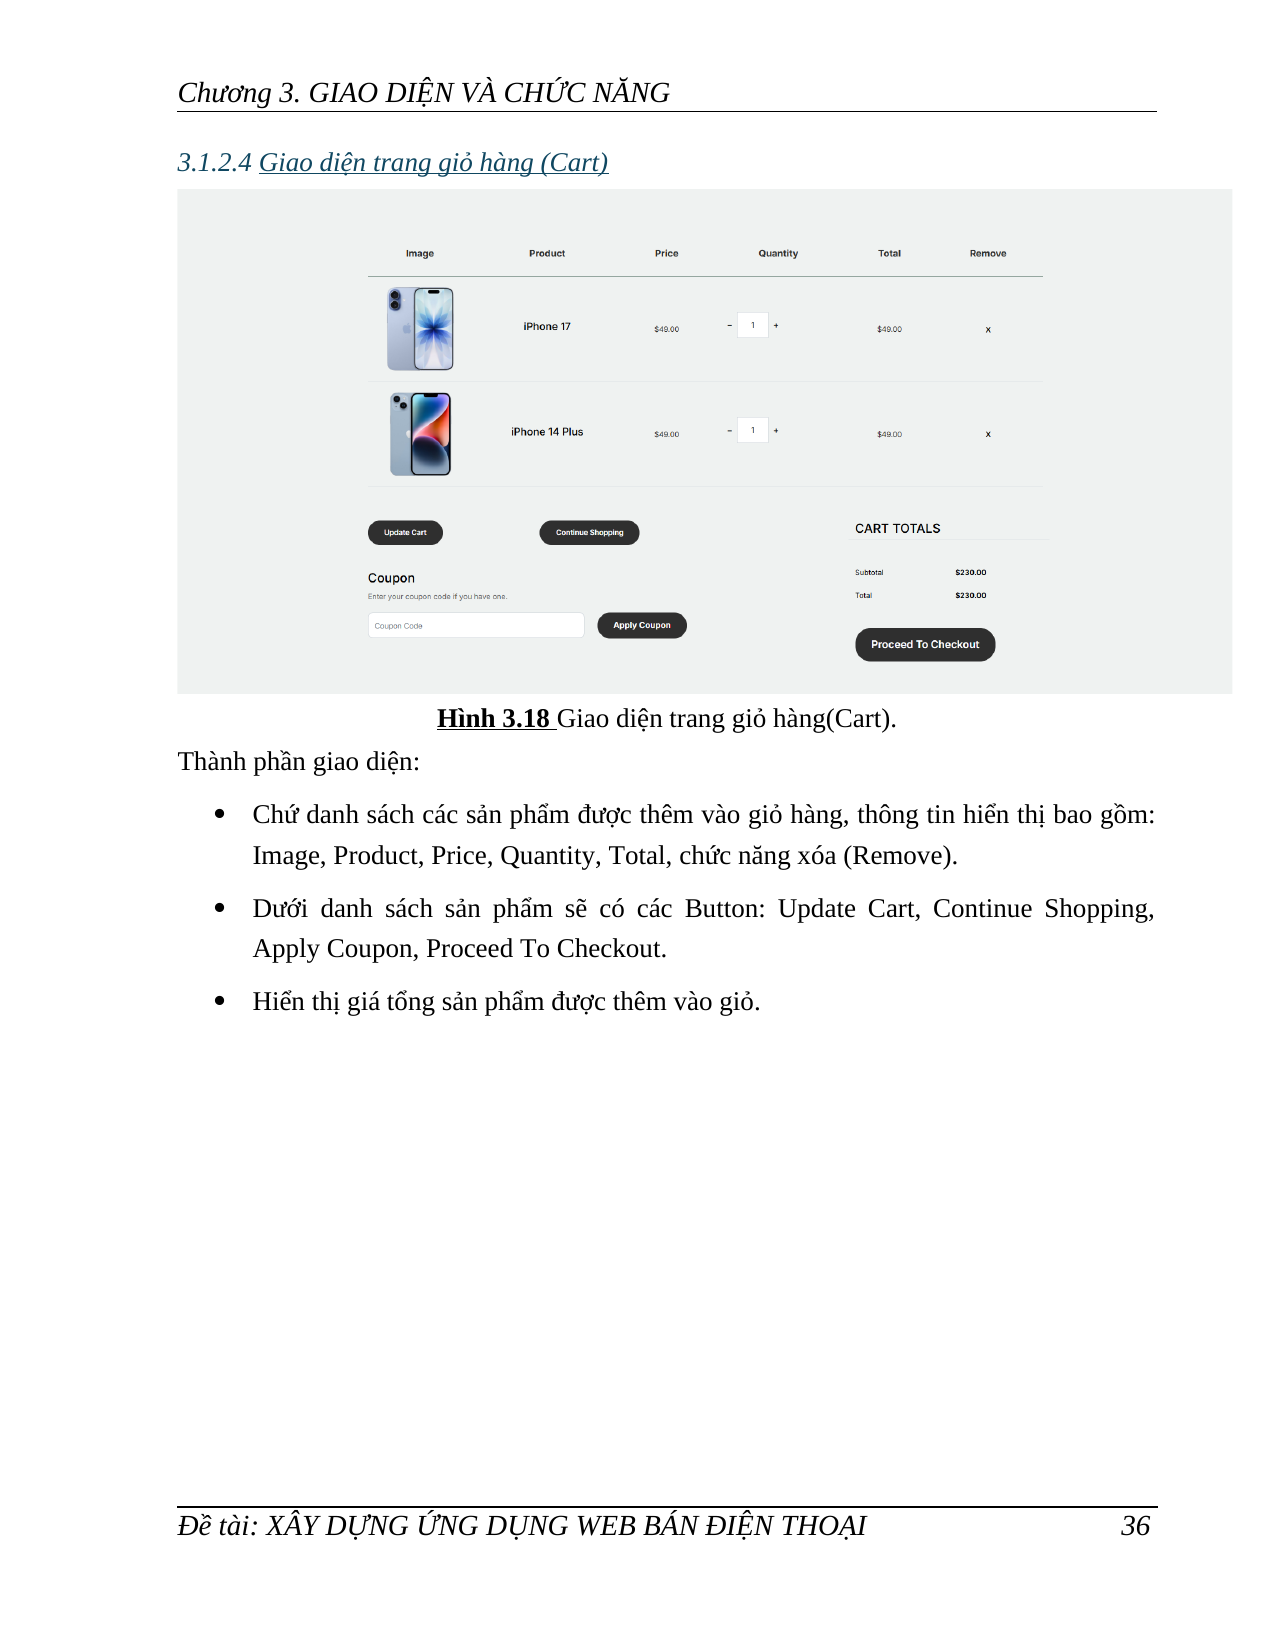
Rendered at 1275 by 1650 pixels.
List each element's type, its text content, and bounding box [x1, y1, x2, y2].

picture [177, 189, 1233, 694]
text Thành phần giao diện: [177, 745, 1157, 776]
list Hiển thị giá tổng sản phẩm được thêm vào giỏ. [215, 985, 1157, 1016]
list Dưới danh sách sản phẩm sẽ có các Button: Update Cart, Continue Shopping, Apply Coupon, Proceed To Checkout. [215, 892, 1157, 963]
list Chứ danh sách các sản phẩm được thêm vào giỏ hàng, thông tin hiển thị bao gồm: Image, Product, Price, Quantity, Total, chức năng xóa (Remove). [215, 798, 1157, 870]
text Hình 3.18 Giao diện trang giỏ hàng(Cart). [177, 702, 1157, 733]
subtitle 3.1.2.4 Giao diện trang giỏ hàng (Cart) [177, 146, 1157, 177]
